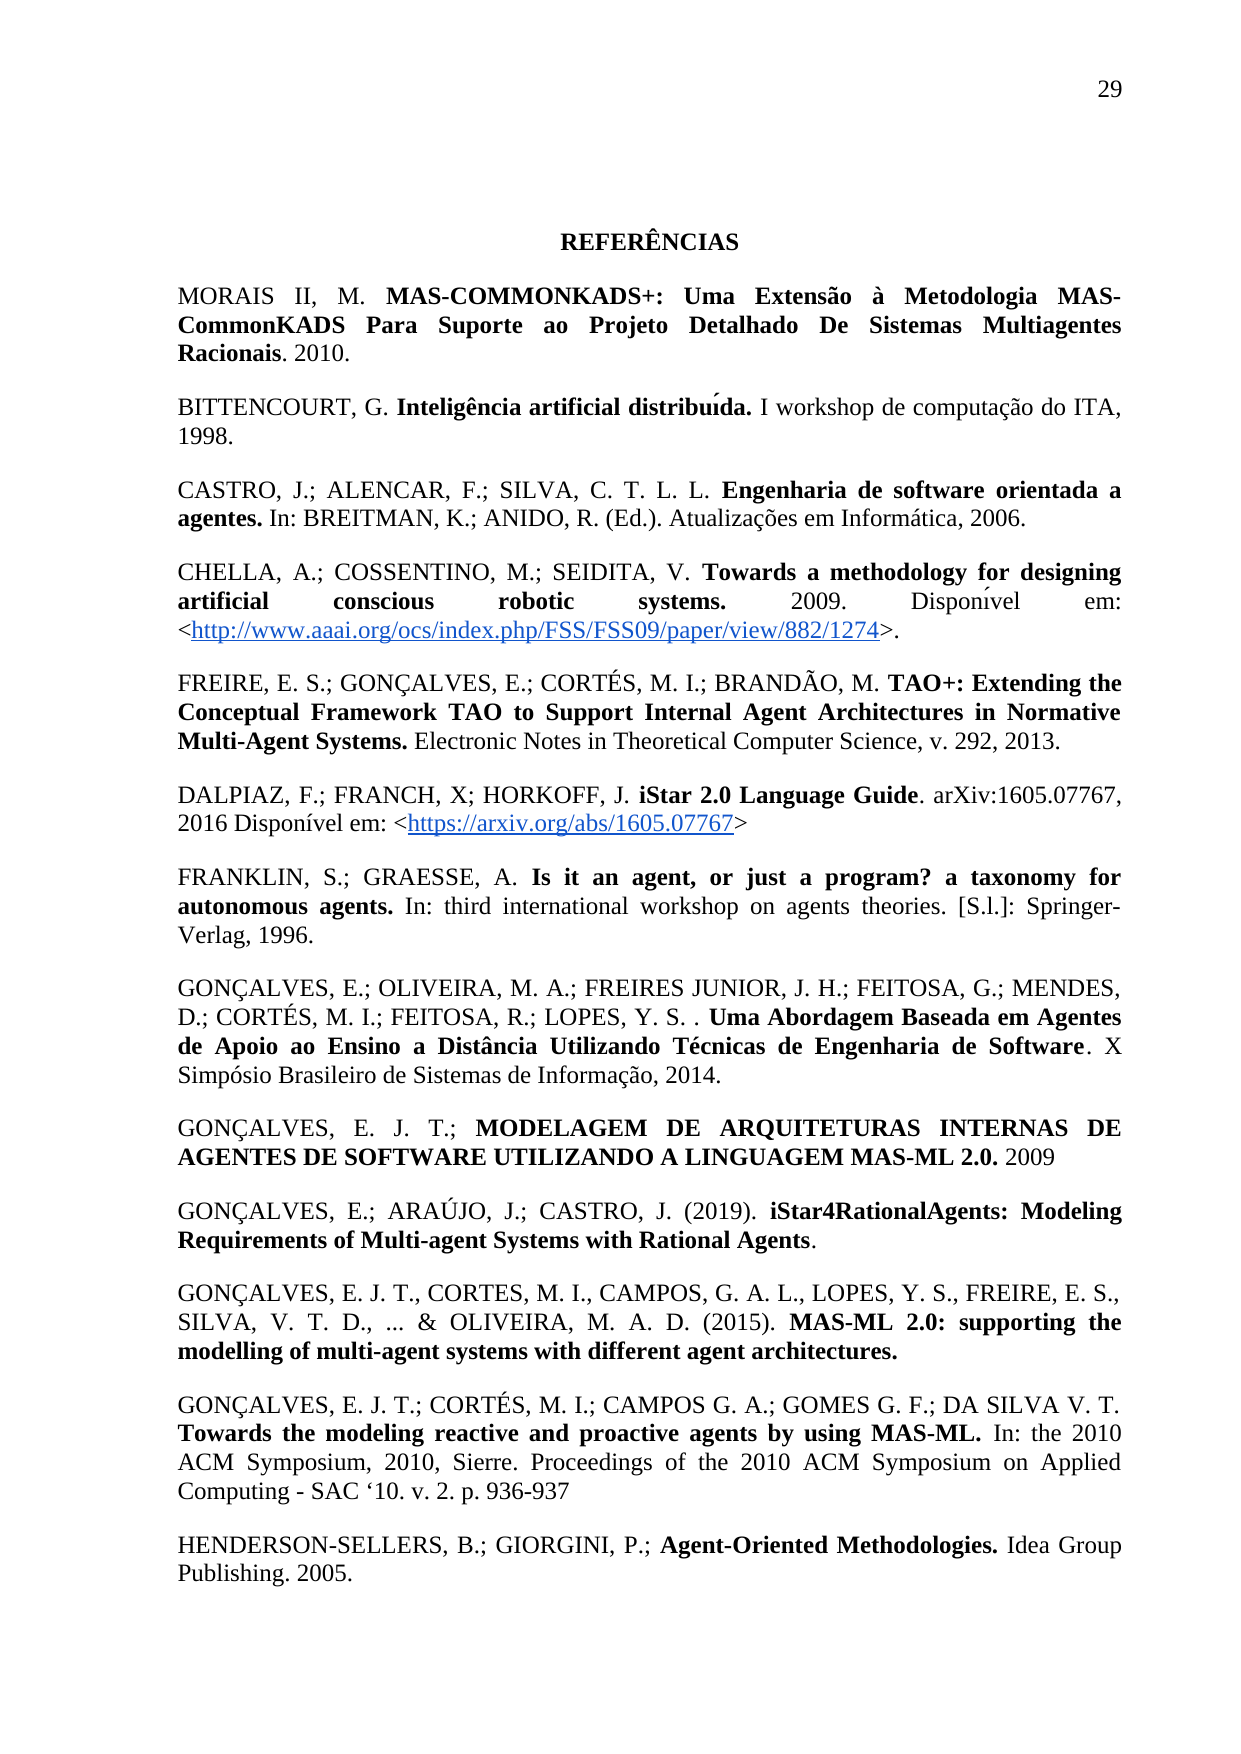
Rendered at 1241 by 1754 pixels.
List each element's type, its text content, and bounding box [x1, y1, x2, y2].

text GONÇALVES, E. J. T., CORTES, M. I., CAMPOS, G. A. L., LOPES, Y. S., FREIRE, E. S., SILVA, V. T. D., ... & OLIVEIRA, M. A. D. (2015). MAS-ML 2.0: supporting the modelling of multi-agent systems with different agent architectures. [177, 1278, 1122, 1365]
subtitle REFERÊNCIAS [177, 227, 1122, 256]
text BITTENCOURT, G. Inteligência artificial distribuı́da. I workshop de computação do ITA, 1998. [177, 392, 1122, 450]
text CHELLA, A.; COSSENTINO, M.; SEIDITA, V. Towards a methodology for designing artificial conscious robotic systems. 2009. Disponı́vel em: <http://www.aaai.org/ocs/index.php/FSS/FSS09/paper/view/882/1274>. [177, 557, 1122, 643]
text DALPIAZ, F.; FRANCH, X; HORKOFF, J. iStar 2.0 Language Guide. arXiv:1605.07767, 2016 Disponível em: <https://arxiv.org/abs/1605.07767> [177, 780, 1122, 837]
text GONÇALVES, E. J. T.; MODELAGEM DE ARQUITETURAS INTERNAS DE AGENTES DE SOFTWARE UTILIZANDO A LINGUAGEM MAS-ML 2.0. 2009 [177, 1113, 1122, 1171]
text MORAIS II, M. MAS-COMMONKADS+: Uma Extensão à Metodologia MAS-CommonKADS Para Suporte ao Projeto Detalhado De Sistemas Multiagentes Racionais. 2010. [177, 281, 1122, 367]
text GONÇALVES, E.; OLIVEIRA, M. A.; FREIRES JUNIOR, J. H.; FEITOSA, G.; MENDES, D.; CORTÉS, M. I.; FEITOSA, R.; LOPES, Y. S. . Uma Abordagem Baseada em Agentes de Apoio ao Ensino a Distância Utilizando Técnicas de Engenharia de Software. X Simpósio Brasileiro de Sistemas de Informação, 2014. [177, 973, 1122, 1088]
text HENDERSON-SELLERS, B.; GIORGINI, P.; Agent-Oriented Methodologies. Idea Group Publishing. 2005. [177, 1530, 1122, 1587]
text FRANKLIN, S.; GRAESSE, A. Is it an agent, or just a program? a taxonomy for autonomous agents. In: third international workshop on agents theories. [S.l.]: Springer-Verlag, 1996. [177, 862, 1122, 948]
text FREIRE, E. S.; GONÇALVES, E.; CORTÉS, M. I.; BRANDÃO, M. TAO+: Extending the Conceptual Framework TAO to Support Internal Agent Architectures in Normative Multi-Agent Systems. Electronic Notes in Theoretical Computer Science, v. 292, 2013. [177, 668, 1122, 755]
text CASTRO, J.; ALENCAR, F.; SILVA, C. T. L. L. Engenharia de software orientada a agentes. In: BREITMAN, K.; ANIDO, R. (Ed.). Atualizações em Informática, 2006. [177, 475, 1122, 532]
text GONÇALVES, E. J. T.; CORTÉS, M. I.; CAMPOS G. A.; GOMES G. F.; DA SILVA V. T. Towards the modeling reactive and proactive agents by using MAS-ML. In: the 2010 ACM Symposium, 2010, Sierre. Proceedings of the 2010 ACM Symposium on Applied Computing - SAC ‘10. v. 2. p. 936-937 [177, 1390, 1122, 1505]
text GONÇALVES, E.; ARAÚJO, J.; CASTRO, J. (2019). iStar4RationalAgents: Modeling Requirements of Multi-agent Systems with Rational Agents. [177, 1196, 1122, 1253]
